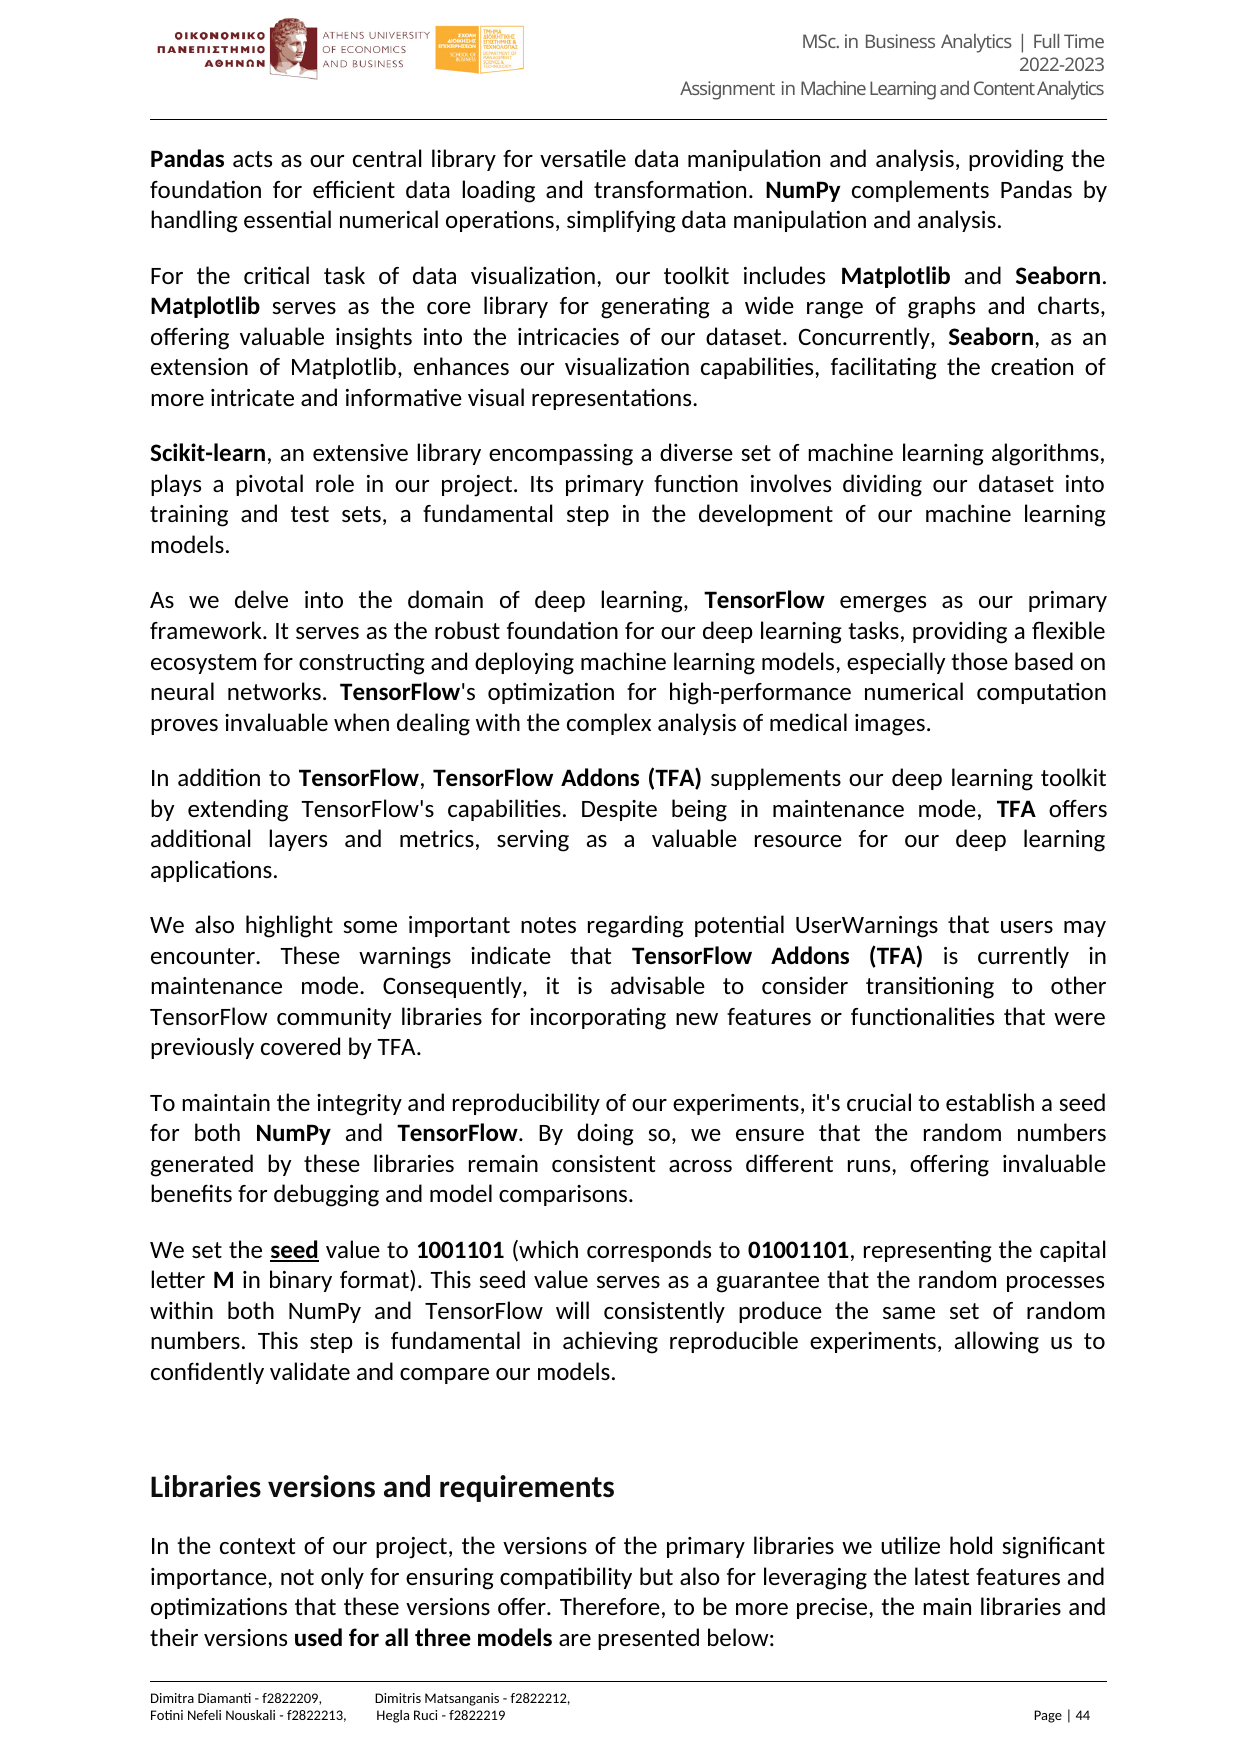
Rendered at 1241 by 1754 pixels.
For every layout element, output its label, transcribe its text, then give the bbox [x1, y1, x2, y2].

text We set the seed value to 1001101 (which corresponds to 01001101, representing the capital letter M in binary format). This seed value serves as a guarantee that the random processes within both NumPy and TensorFlow will consistently produce the same set of random numbers. This step is fundamental in achieving reproducible experiments, allowing us to confidently validate and compare our models.Top of Form [150, 1234, 1107, 1387]
text For the critical task of data visualization, our toolkit includes Matplotlib and Seaborn. Matplotlib serves as the core library for generating a wide range of graphs and charts, offering valuable insights into the intricacies of our dataset. Concurrently, Seaborn, as an extension of Matplotlib, enhances our visualization capabilities, facilitating the creation of more intricate and informative visual representations. [150, 260, 1107, 412]
text As we delve into the domain of deep learning, TensorFlow emerges as our primary framework. It serves as the robust foundation for our deep learning tasks, providing a flexible ecosystem for constructing and deploying machine learning models, especially those based on neural networks. TensorFlow's optimization for high-performance numerical computation proves invaluable when dealing with the complex analysis of medical images. [150, 584, 1107, 737]
subtitle Libraries versions and requirements [150, 1467, 1107, 1505]
text Pandas acts as our central library for versatile data manipulation and analysis, providing the foundation for efficient data loading and transformation. NumPy complements Pandas by handling essential numerical operations, simplifying data manipulation and analysis. [150, 143, 1107, 235]
text Scikit-learn, an extensive library encompassing a diverse set of machine learning algorithms, plays a pivotal role in our project. Its primary function involves dividing our dataset into training and test sets, a fundamental step in the development of our machine learning models. [150, 437, 1107, 559]
text We also highlight some important notes regarding potential UserWarnings that users may encounter. These warnings indicate that TensorFlow Addons (TFA) is currently in maintenance mode. Consequently, it is advisable to consider transitioning to other TensorFlow community libraries for incorporating new features or functionalities that were previously covered by TFA. [150, 909, 1107, 1062]
picture [151, 17, 526, 82]
text In addition to TensorFlow, TensorFlow Addons (TFA) supplements our deep learning toolkit by extending TensorFlow's capabilities. Despite being in maintenance mode, TFA offers additional layers and metrics, serving as a valuable resource for our deep learning applications. [150, 762, 1107, 884]
text Bottom of FormIn the context of our project, the versions of the primary libraries we utilize hold significant importance, not only for ensuring compatibility but also for leveraging the latest features and optimizations that these versions offer. Therefore, to be more precise, the main libraries and their versions used for all three models are presented below: [150, 1530, 1107, 1652]
text To maintain the integrity and reproducibility of our experiments, it's crucial to establish a seed for both NumPy and TensorFlow. By doing so, we ensure that the random numbers generated by these libraries remain consistent across different runs, offering invaluable benefits for debugging and model comparisons. [150, 1087, 1107, 1209]
